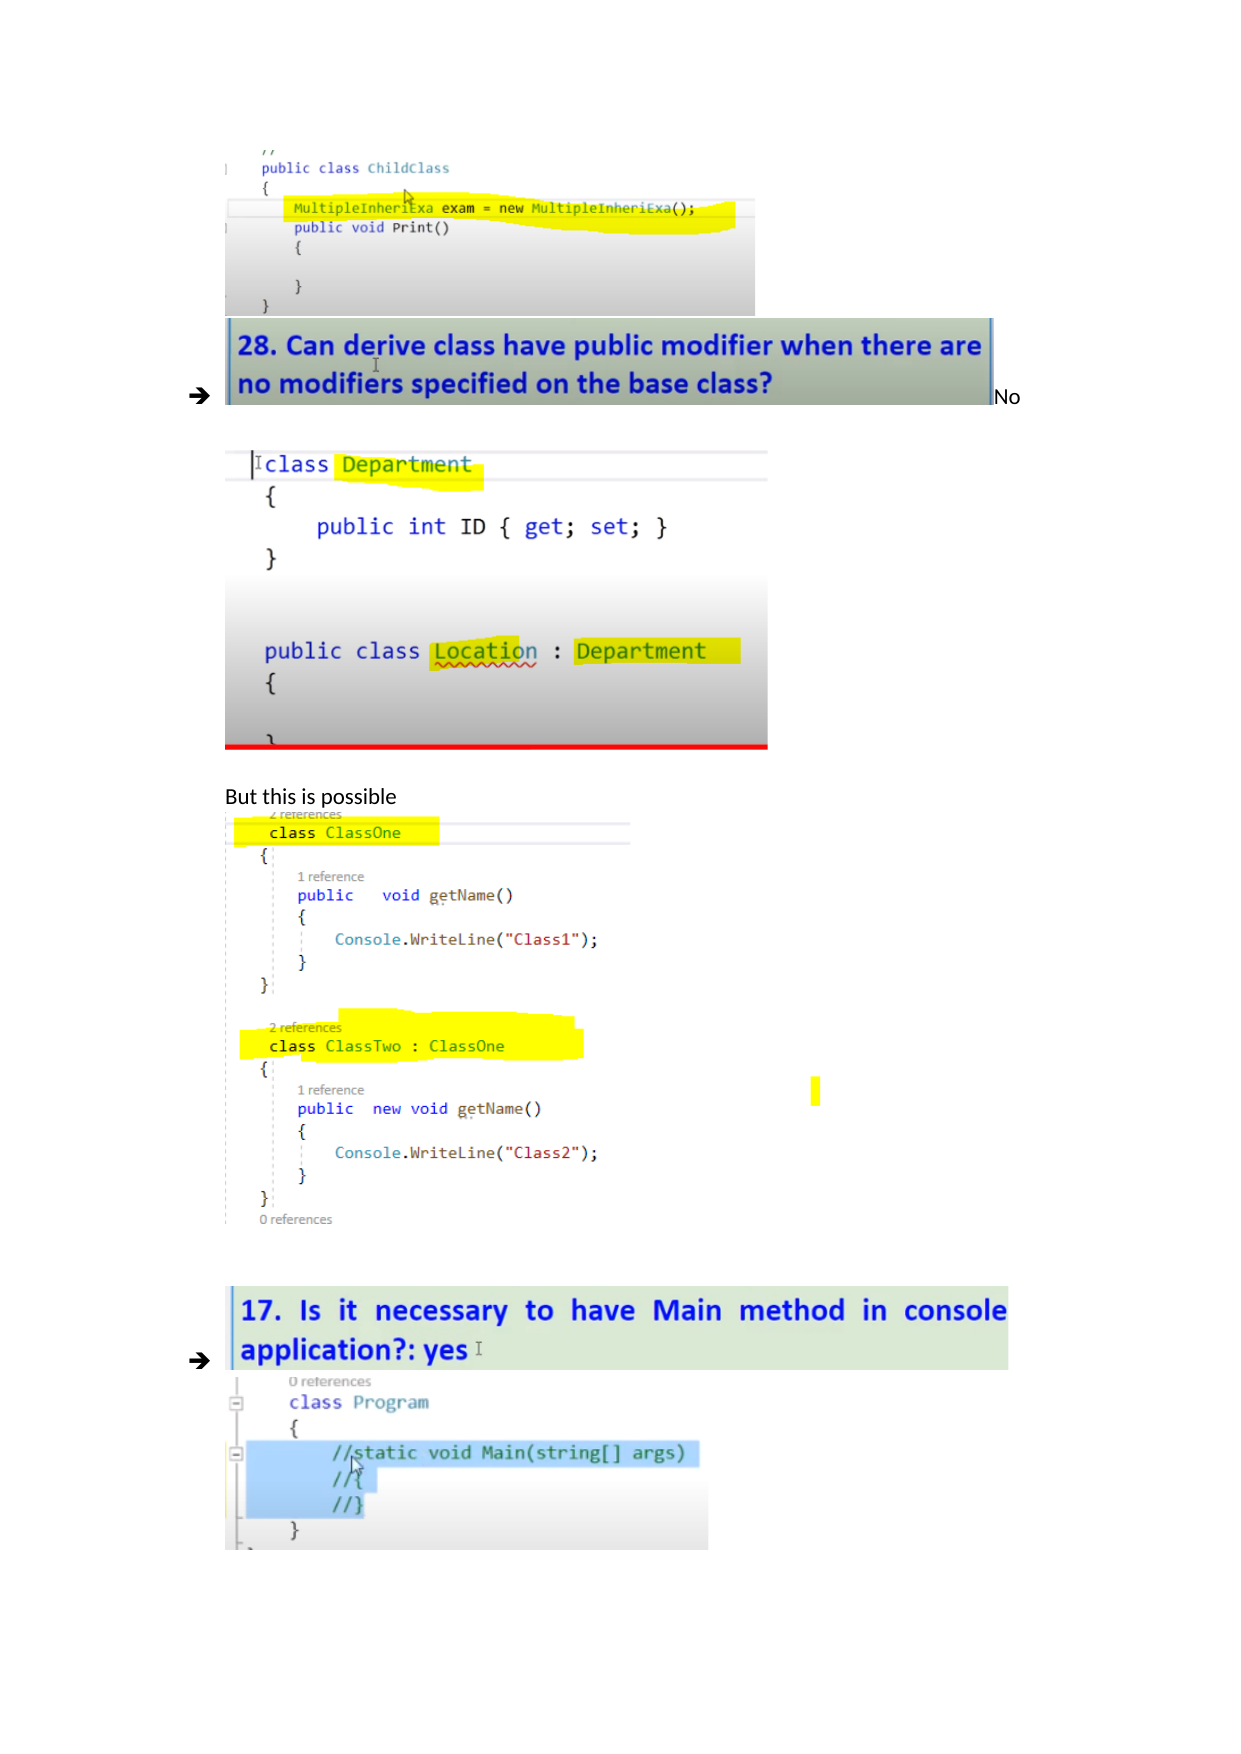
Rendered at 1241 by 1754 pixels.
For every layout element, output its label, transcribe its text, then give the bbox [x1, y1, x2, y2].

picture [225, 150, 756, 316]
picture [225, 442, 768, 750]
list But this is possible [225, 782, 1090, 810]
picture [225, 1286, 1009, 1370]
picture [225, 1377, 709, 1550]
picture [225, 318, 994, 405]
picture [225, 812, 821, 1224]
